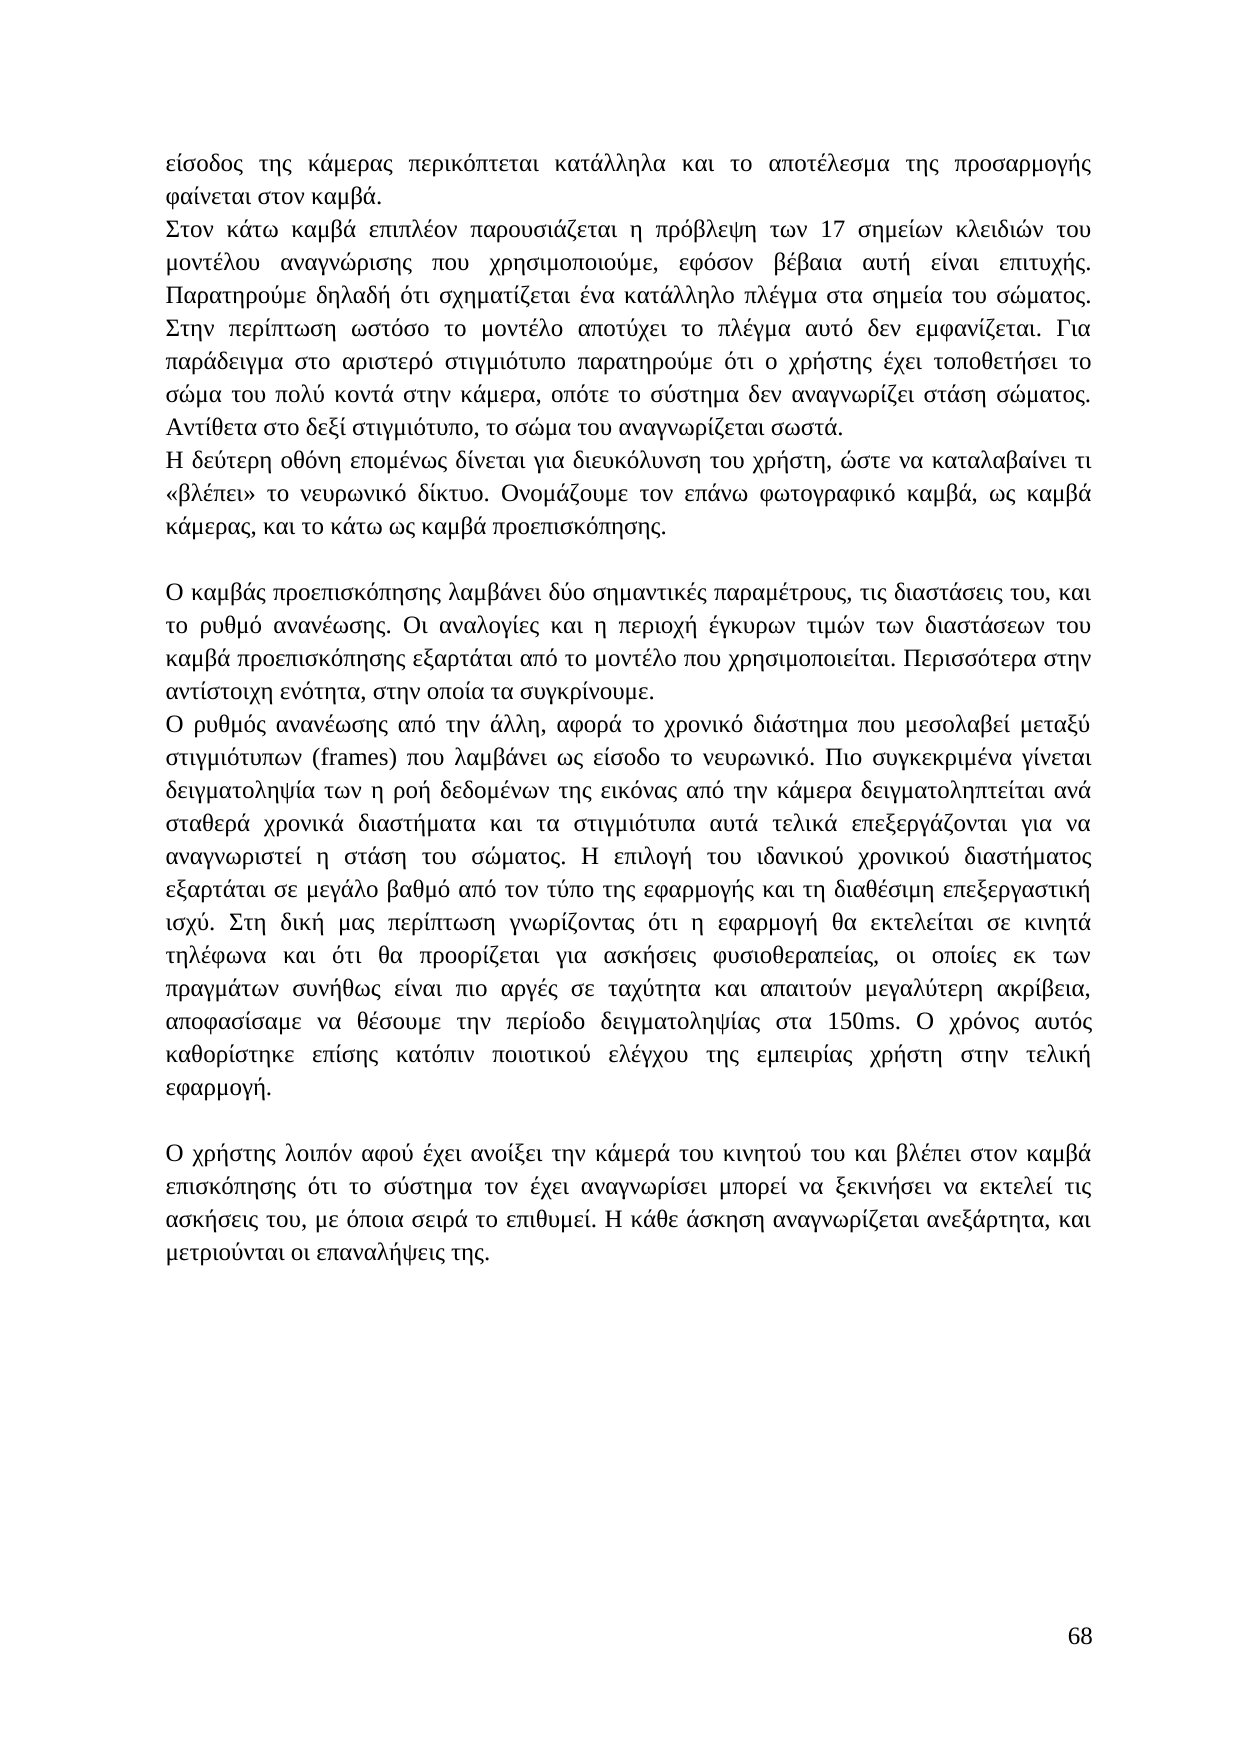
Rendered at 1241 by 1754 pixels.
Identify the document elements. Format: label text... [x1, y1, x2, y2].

text Ο καμβάς προεπισκόπησης λαμβάνει δύο σημαντικές παραμέτρους, τις διαστάσεις του, και το ρυθμό ανανέωσης. Οι αναλογίες και η περιοχή έγκυρων τιμών των διαστάσεων του καμβά προεπισκόπησης εξαρτάται από το μοντέλο που χρησιμοποιείται. Περισσότερα στην αντίστοιχη ενότητα, στην οποία τα συγκρίνουμε. [165, 577, 1092, 705]
text Στον κάτω καμβά επιπλέον παρουσιάζεται η πρόβλεψη των 17 σημείων κλειδιών του μοντέλου αναγνώρισης που χρησιμοποιούμε, εφόσον βέβαια αυτή είναι επιτυχής. Παρατηρούμε δηλαδή ότι σχηματίζεται ένα κατάλληλο πλέγμα στα σημεία του σώματος. Στην περίπτωση ωστόσο το μοντέλο αποτύχει το πλέγμα αυτό δεν εμφανίζεται. Για παράδειγμα στο αριστερό στιγμιότυπο παρατηρούμε ότι ο χρήστης έχει τοποθετήσει το σώμα του πολύ κοντά στην κάμερα, οπότε το σύστημα δεν αναγνωρίζει στάση σώματος. Αντίθετα στο δεξί στιγμιότυπο, το σώμα του αναγνωρίζεται σωστά. [165, 214, 1092, 441]
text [165, 148, 1092, 209]
text Η δεύτερη οθόνη επομένως δίνεται για διευκόλυνση του χρήστη, ώστε να καταλαβαίνει τι «βλέπει» το νευρωνικό δίκτυο. Ονομάζουμε τον επάνω φωτογραφικό καμβά, ως καμβά κάμερας, και το κάτω ως καμβά προεπισκόπησης. [165, 445, 1092, 540]
text Ο χρήστης λοιπόν αφού έχει ανοίξει την κάμερά του κινητού του και βλέπει στον καμβά επισκόπησης ότι το σύστημα τον έχει αναγνωρίσει μπορεί να ξεκινήσει να εκτελεί τις ασκήσεις του, με όποια σειρά το επιθυμεί. Η κάθε άσκηση αναγνωρίζεται ανεξάρτητα, και μετριούνται οι επαναλήψεις της. [165, 1138, 1092, 1266]
text Ο ρυθμός ανανέωσης από την άλλη, αφορά το χρονικό διάστημα που μεσολαβεί μεταξύ στιγμιότυπων (frames) που λαμβάνει ως είσοδο το νευρωνικό. Πιο συγκεκριμένα γίνεται δειγματοληψία των η ροή δεδομένων της εικόνας από την κάμερα δειγματοληπτείται ανά σταθερά χρονικά διαστήματα και τα στιγμιότυπα αυτά τελικά επεξεργάζονται για να αναγνωριστεί η στάση του σώματος. Η επιλογή του ιδανικού χρονικού διαστήματος εξαρτάται σε μεγάλο βαθμό από τον τύπο της εφαρμογής και τη διαθέσιμη επεξεργαστική ισχύ. Στη δική μας περίπτωση γνωρίζοντας ότι η εφαρμογή θα εκτελείται σε κινητά τηλέφωνα και ότι θα προορίζεται για ασκήσεις φυσιοθεραπείας, οι οποίες εκ των πραγμάτων συνήθως είναι πιο αργές σε ταχύτητα και απαιτούν μεγαλύτερη ακρίβεια, αποφασίσαμε να θέσουμε την περίοδο δειγματοληψίας στα 150ms. Ο χρόνος αυτός καθορίστηκε επίσης κατόπιν ποιοτικού ελέγχου της εμπειρίας χρήστη στην τελική εφαρμογή. [165, 709, 1092, 1101]
